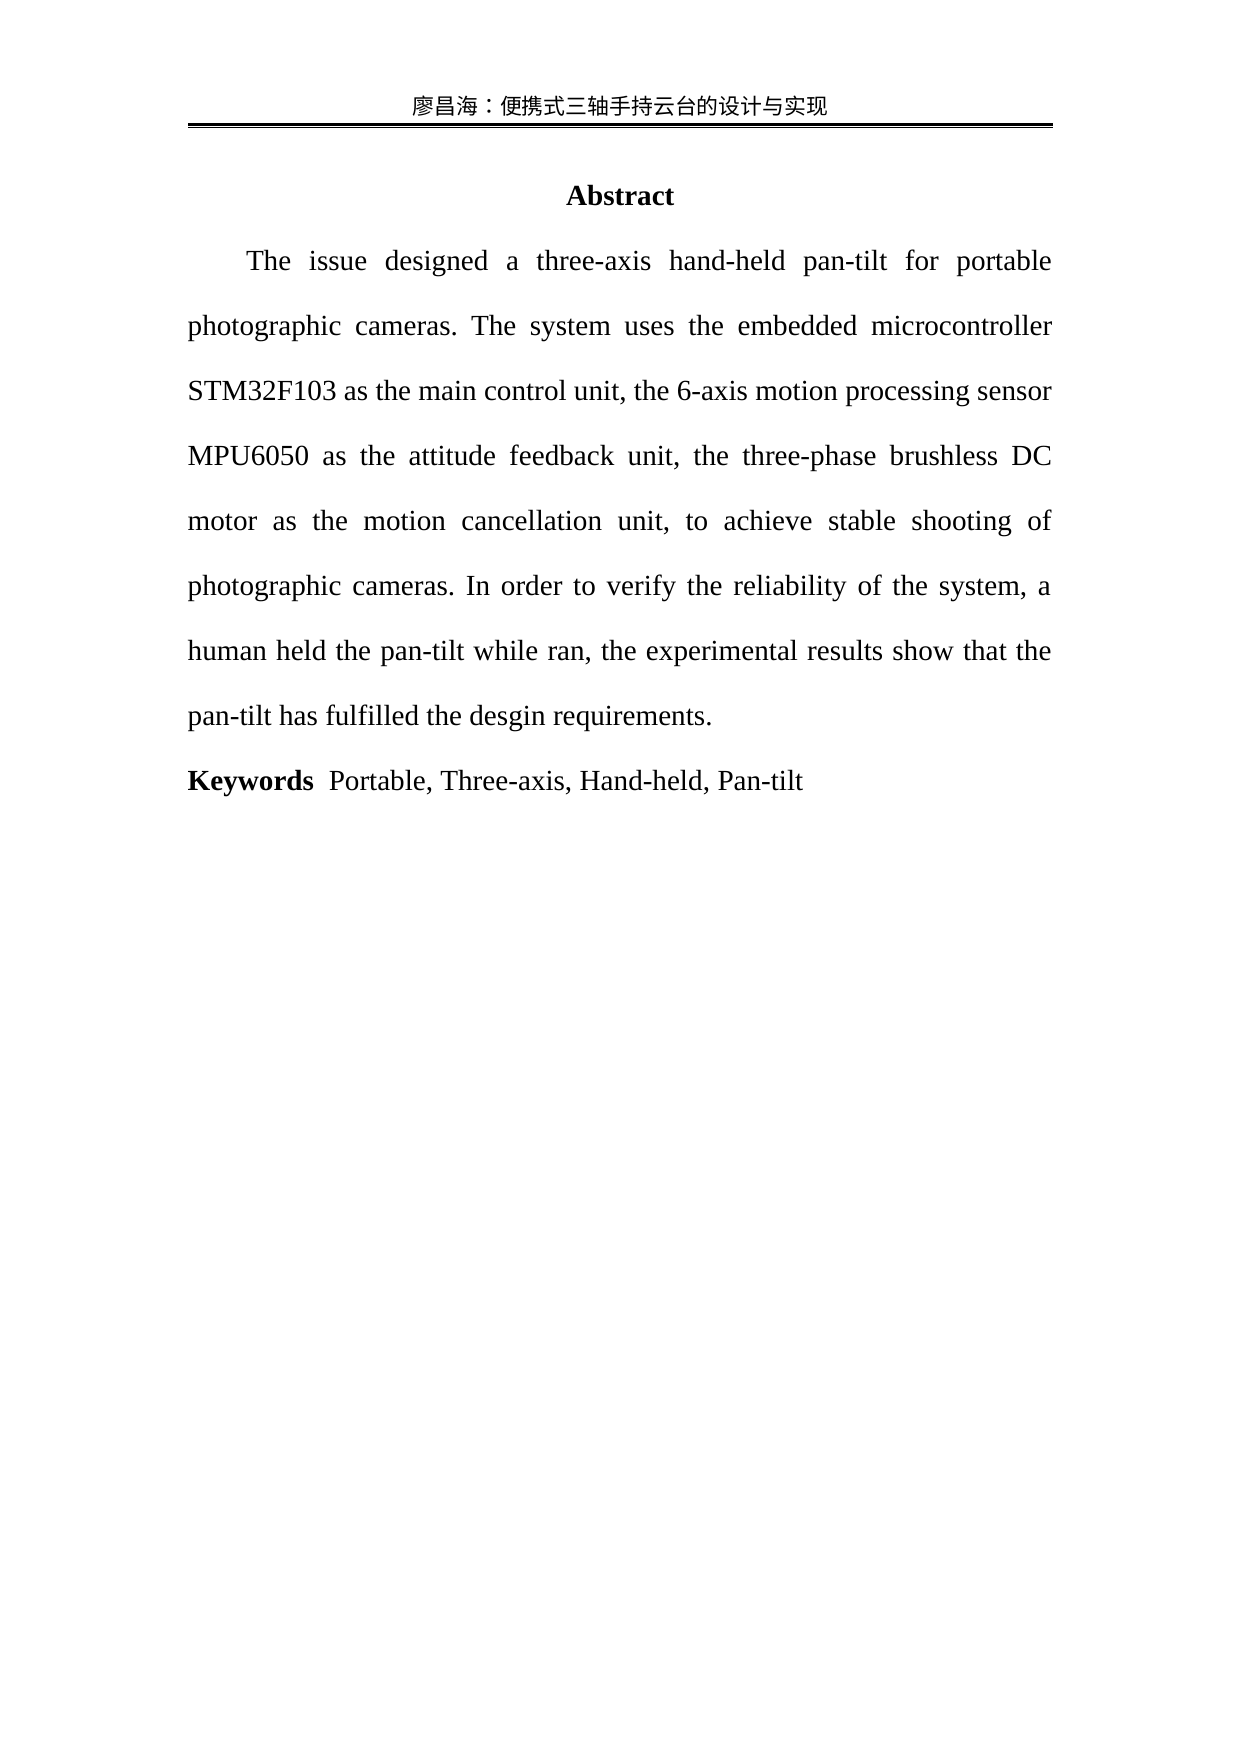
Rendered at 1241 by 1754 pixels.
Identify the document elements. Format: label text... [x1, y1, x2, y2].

text The issue designed a three-axis hand-held pan-tilt for portable photographic cameras. The system uses the embedded microcontroller STM32F103 as the main control unit, the 6-axis motion processing sensor MPU6050 as the attitude feedback unit, the three-phase brushless DC motor as the motion cancellation unit, to achieve stable shooting of photographic cameras. In order to verify the reliability of the system, a human held the pan-tilt while ran, the experimental results show that the pan-tilt has fulfilled the desgin requirements. [187, 227, 1053, 747]
text Abstract [187, 162, 1053, 227]
text Keywords Portable, Three-axis, Hand-held, Pan-tilt [187, 747, 1053, 812]
